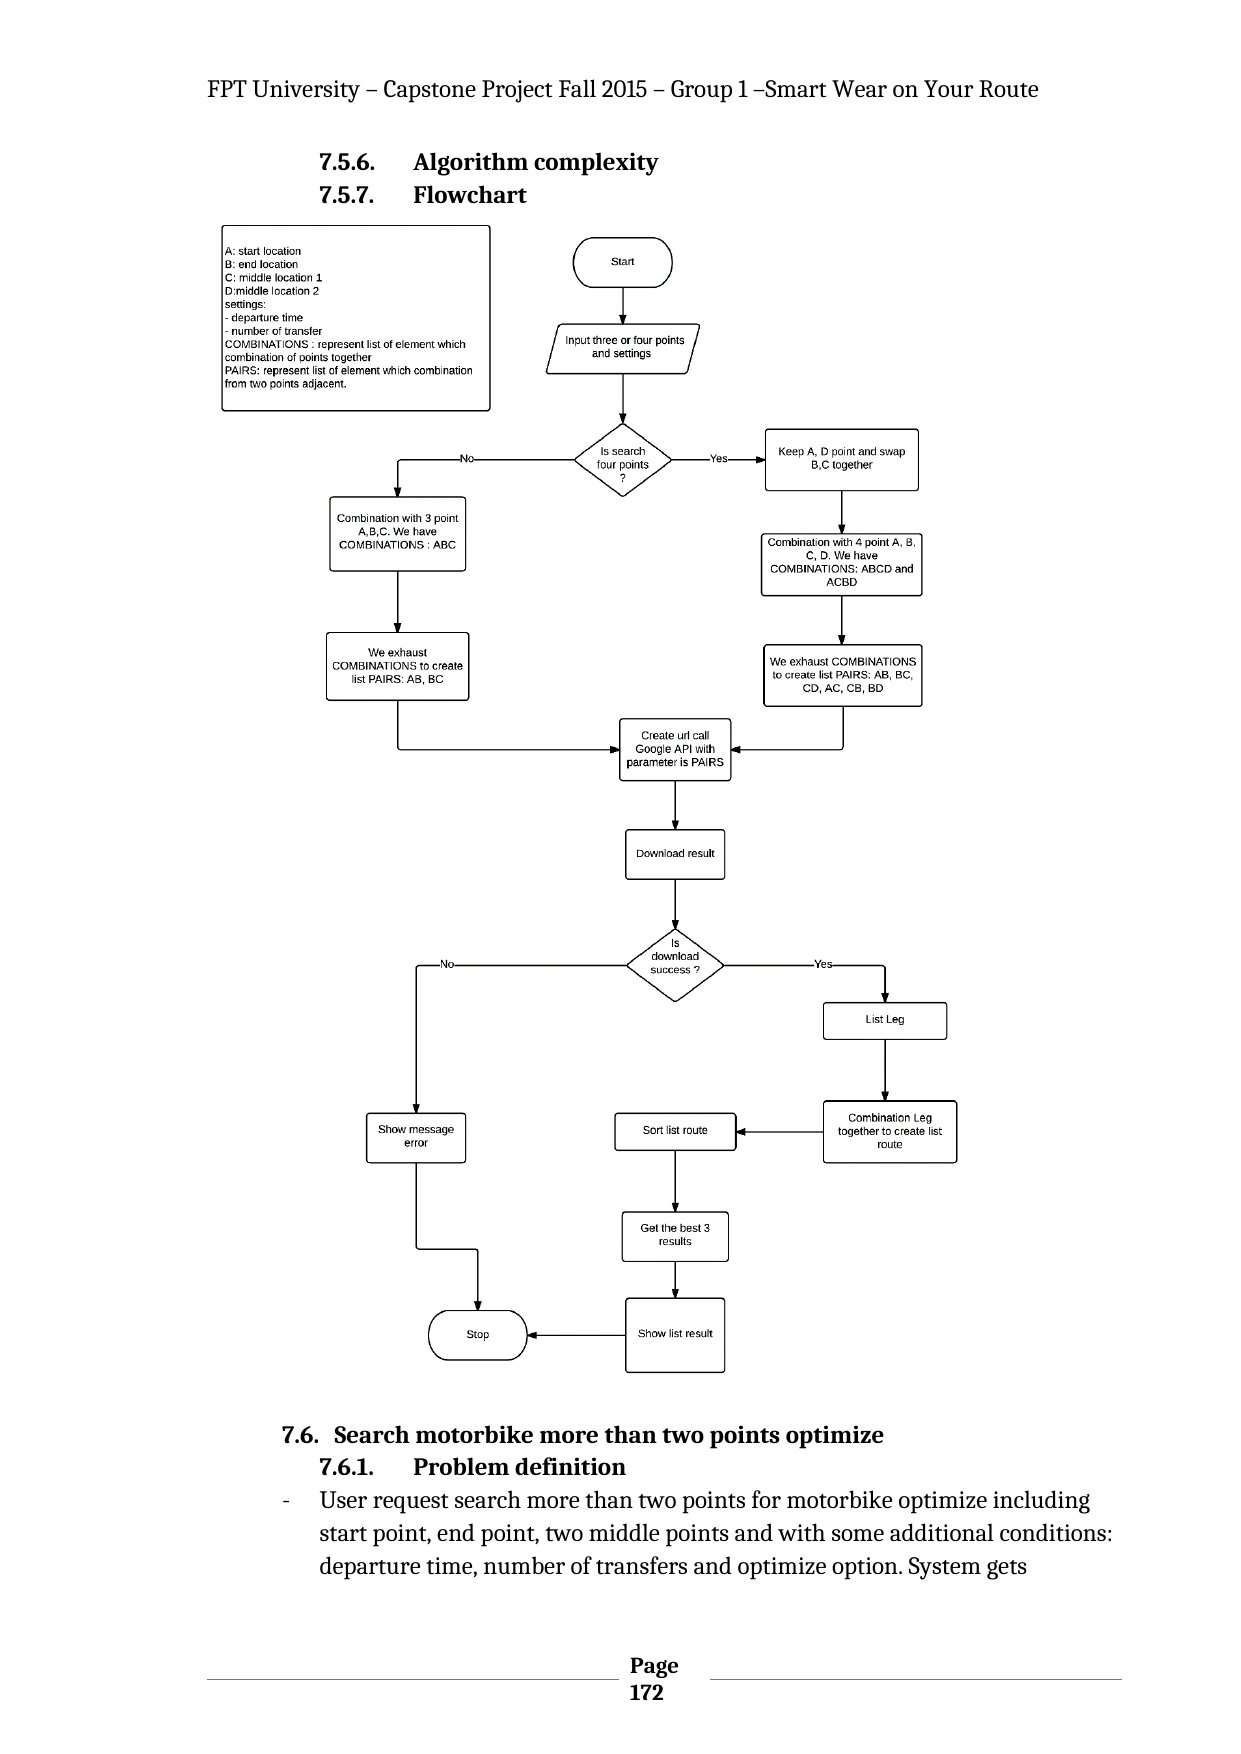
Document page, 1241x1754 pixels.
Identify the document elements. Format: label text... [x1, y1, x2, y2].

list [282, 1486, 1122, 1580]
subtitle Problem definition [319, 1452, 1122, 1481]
subtitle Algorithm complexity [319, 148, 1122, 176]
subtitle Flowchart [319, 181, 1122, 209]
subtitle Search motorbike more than two points optimize [282, 1421, 1122, 1450]
picture [206, 213, 981, 1397]
